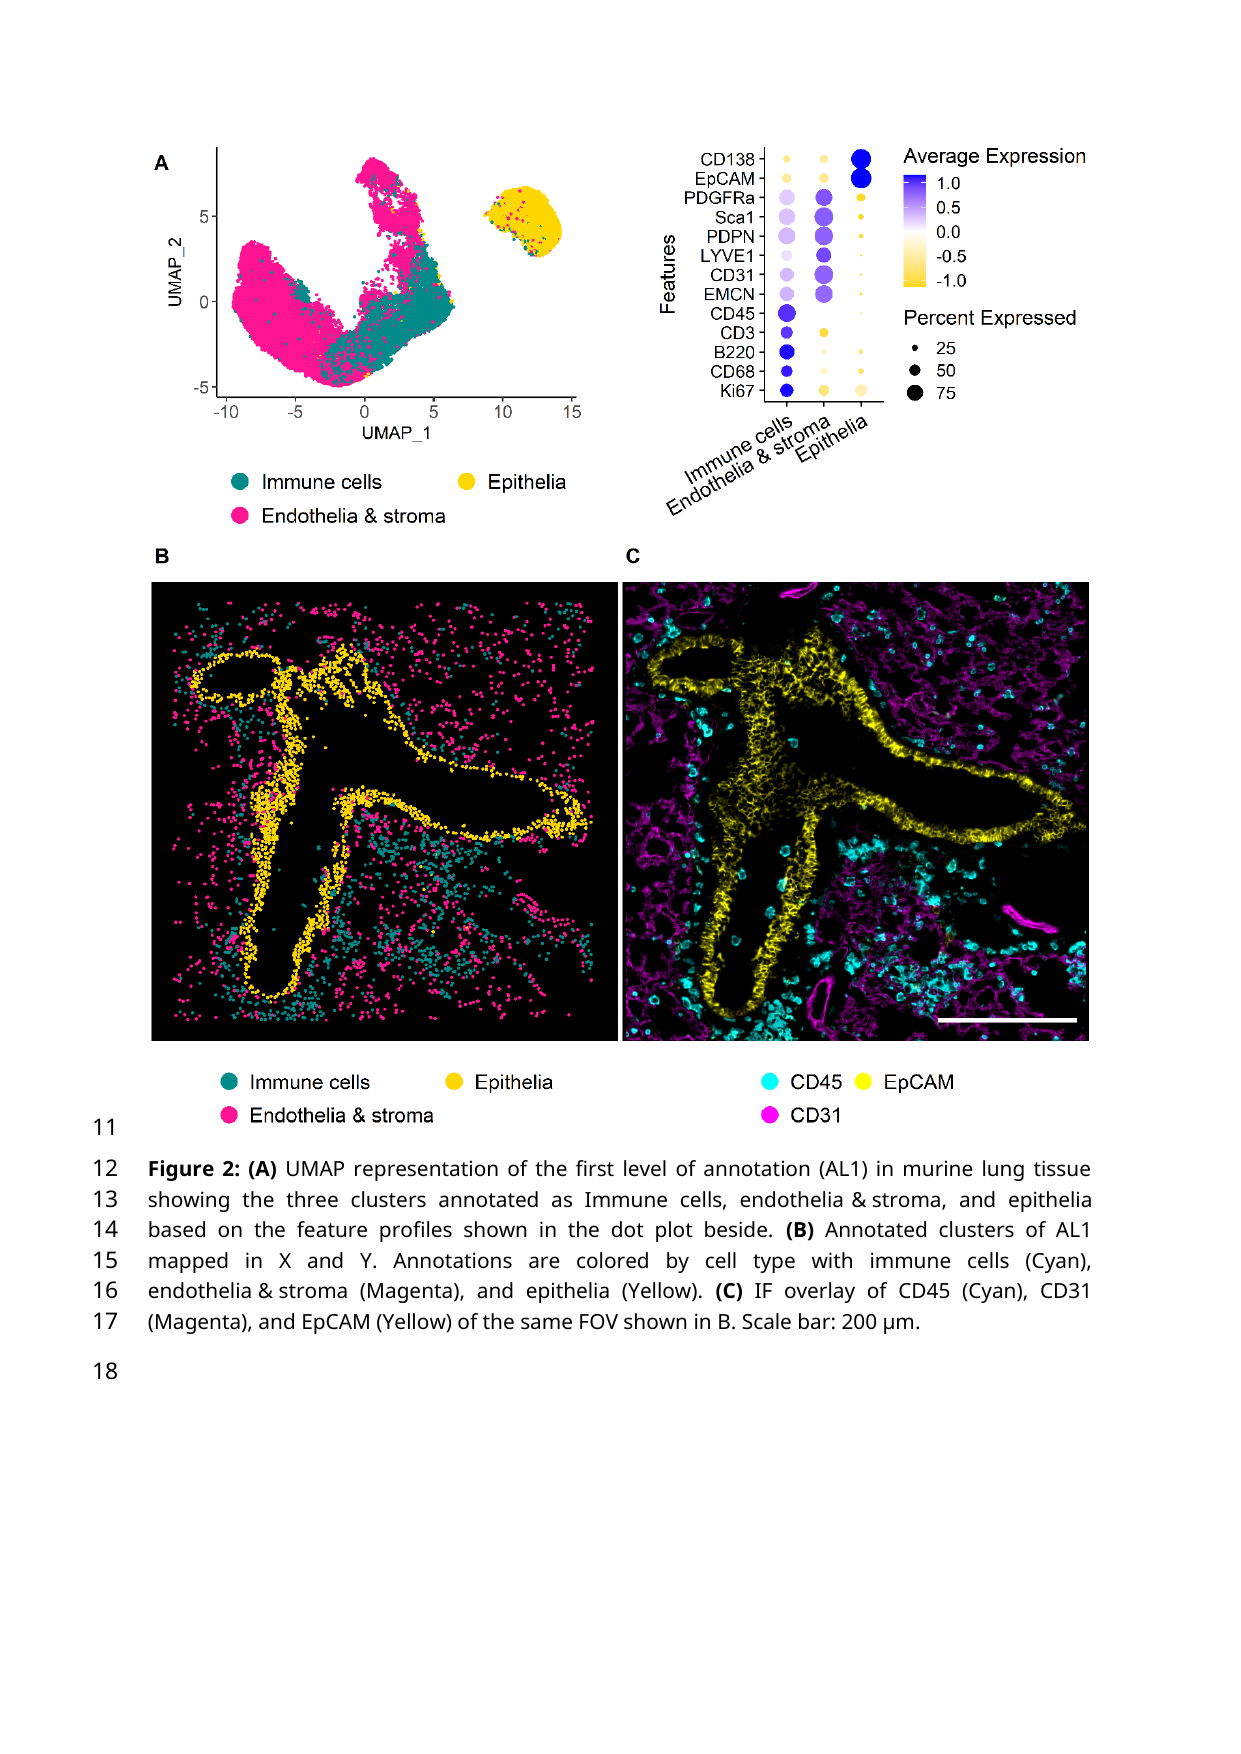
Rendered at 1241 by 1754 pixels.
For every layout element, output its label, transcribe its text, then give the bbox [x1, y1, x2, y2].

text Figure 2: (A) UMAP representation of the first level of annotation (AL1) in murine lung tissue showing the three clusters annotated as Immune cells, endothelia & stroma, and epithelia based on the feature profiles shown in the dot plot beside. (B) Annotated clusters of AL1 mapped in X and Y. Annotations are colored by cell type with immune cells (Cyan), endothelia & stroma (Magenta), and epithelia (Yellow). (C) IF overlay of CD45 (Cyan), CD31 (Magenta), and EpCAM (Yellow) of the same FOV shown in B. Scale bar: 200 µm. [148, 1154, 1093, 1336]
picture [147, 147, 1093, 1135]
